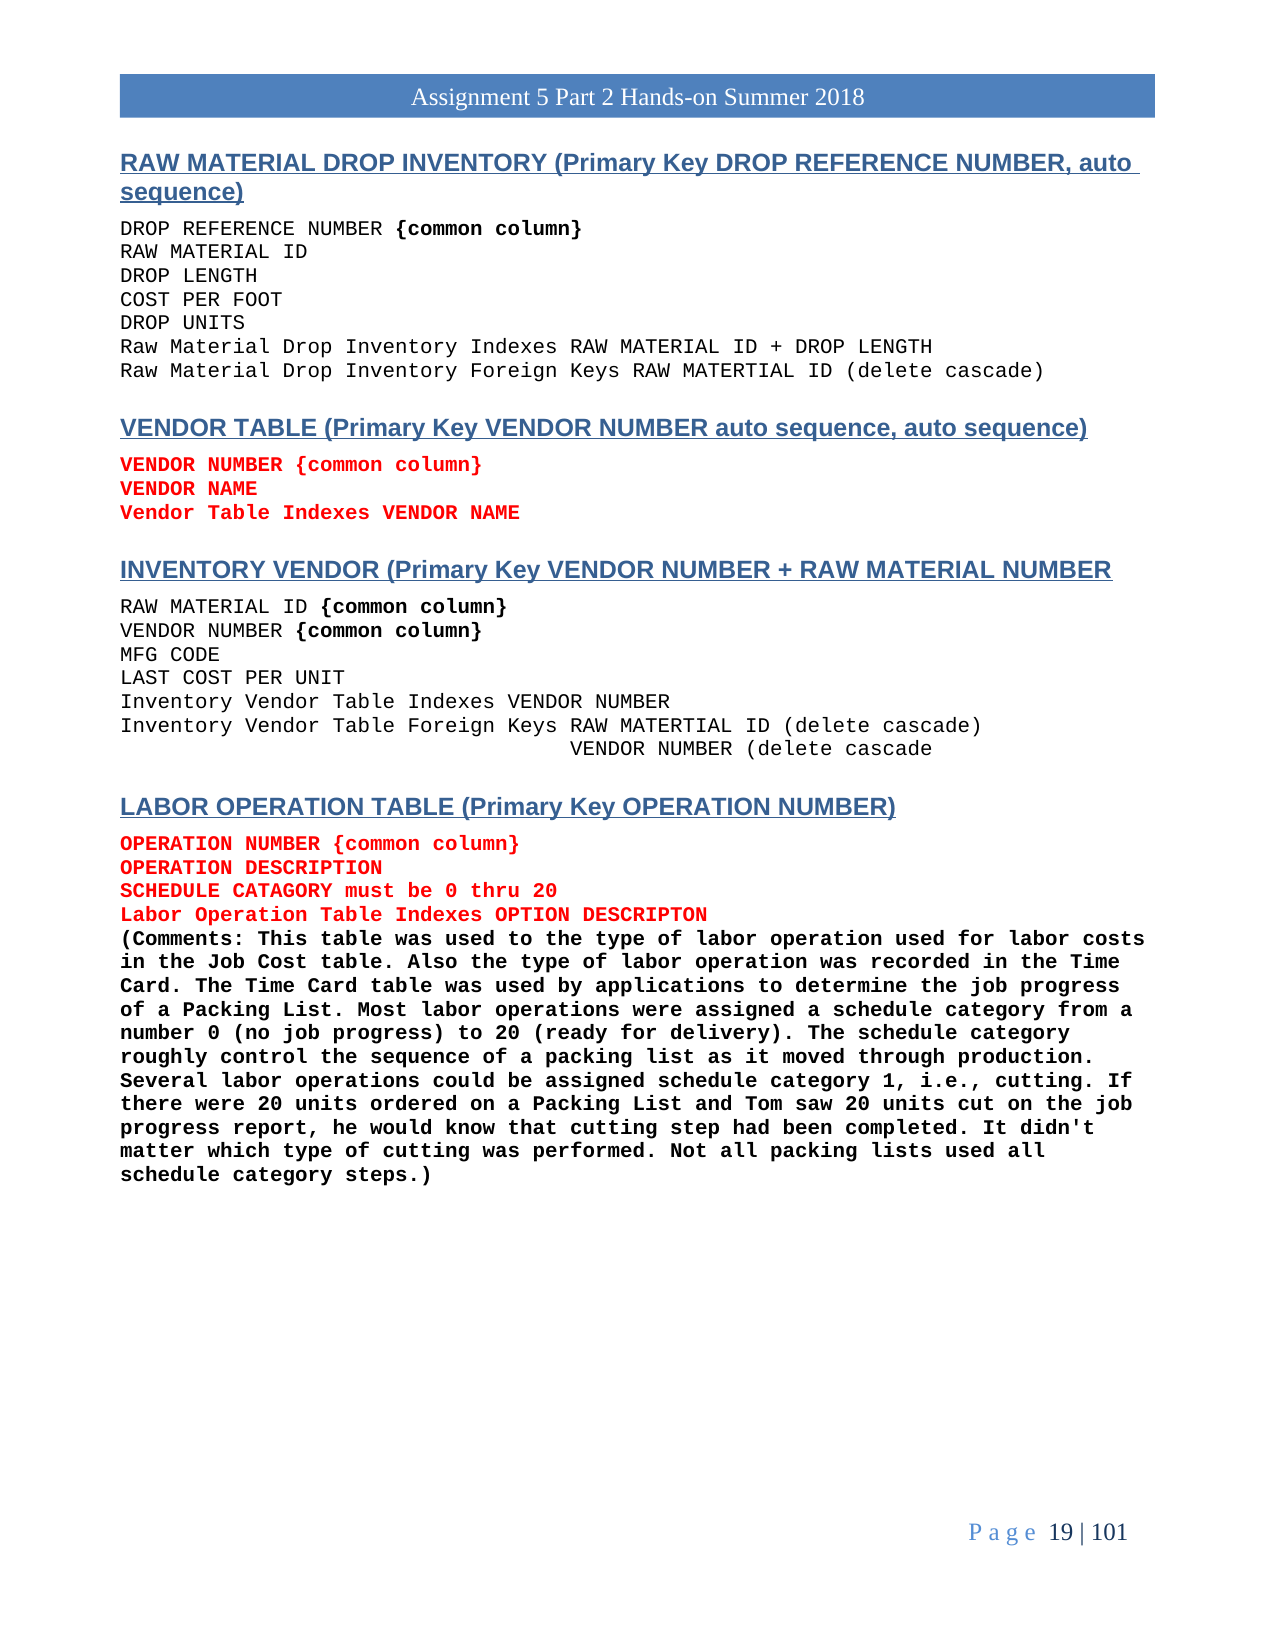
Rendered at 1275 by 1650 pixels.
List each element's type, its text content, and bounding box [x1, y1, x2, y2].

text DROP REFERENCE NUMBER {common column} [120, 218, 1155, 241]
text MFG CODE [120, 644, 1155, 667]
text Vendor Table Indexes VENDOR NAME [120, 502, 1155, 525]
text Raw Material Drop Inventory Indexes RAW MATERIAL ID + DROP LENGTH [120, 336, 1155, 359]
text Labor Operation Table Indexes OPTION DESCRIPTON [120, 904, 1155, 928]
text (Comments: This table was used to the type of labor operation used for labor costs in the Job Cost table. Also the type of labor operation was recorded in the Time Card. The Time Card table was used by applications to determine the job progress of a Packing List. Most labor operations were assigned a schedule category from a number 0 (no job progress) to 20 (ready for delivery). The schedule category roughly control the sequence of a packing list as it moved through production. Several labor operations could be assigned schedule category 1, i.e., cutting. If there were 20 units ordered on a Packing List and Tom saw 20 units cut on the job progress report, he would know that cutting step had been completed. It didn't matter which type of cutting was performed. Not all packing lists used all schedule category steps.) [120, 928, 1155, 1188]
text SCHEDULE CATAGORY must be 0 thru 20 [120, 880, 1155, 904]
text VENDOR NUMBER {common column} [120, 454, 1155, 478]
text VENDOR NUMBER (delete cascade [495, 738, 1155, 762]
text RAW MATERIAL ID {common column} [120, 596, 1155, 620]
text VENDOR NUMBER {common column} [120, 620, 1155, 644]
text VENDOR NAME [120, 478, 1155, 502]
text DROP LENGTH [120, 265, 1155, 289]
text DROP UNITS [120, 312, 1155, 336]
text OPERATION DESCRIPTION [120, 857, 1155, 880]
subtitle INVENTORY VENDOR (Primary Key VENDOR NUMBER + RAW MATERIAL NUMBER [120, 555, 1155, 584]
text Inventory Vendor Table Foreign Keys RAW MATERTIAL ID (delete cascade) [120, 715, 1155, 738]
text LAST COST PER UNIT [120, 667, 1155, 691]
text RAW MATERIAL ID [120, 241, 1155, 265]
text COST PER FOOT [120, 289, 1155, 312]
subtitle RAW MATERIAL DROP INVENTORY (Primary Key DROP REFERENCE NUMBER, auto sequence) [120, 148, 1155, 205]
text OPERATION NUMBER {common column} [120, 833, 1155, 857]
subtitle LABOR OPERATION TABLE (Primary Key OPERATION NUMBER) [120, 792, 1155, 821]
text Inventory Vendor Table Indexes VENDOR NUMBER [120, 691, 1155, 715]
text Raw Material Drop Inventory Foreign Keys RAW MATERTIAL ID (delete cascade) [120, 359, 1155, 383]
subtitle VENDOR TABLE (Primary Key VENDOR NUMBER auto sequence, auto sequence) [120, 413, 1155, 442]
